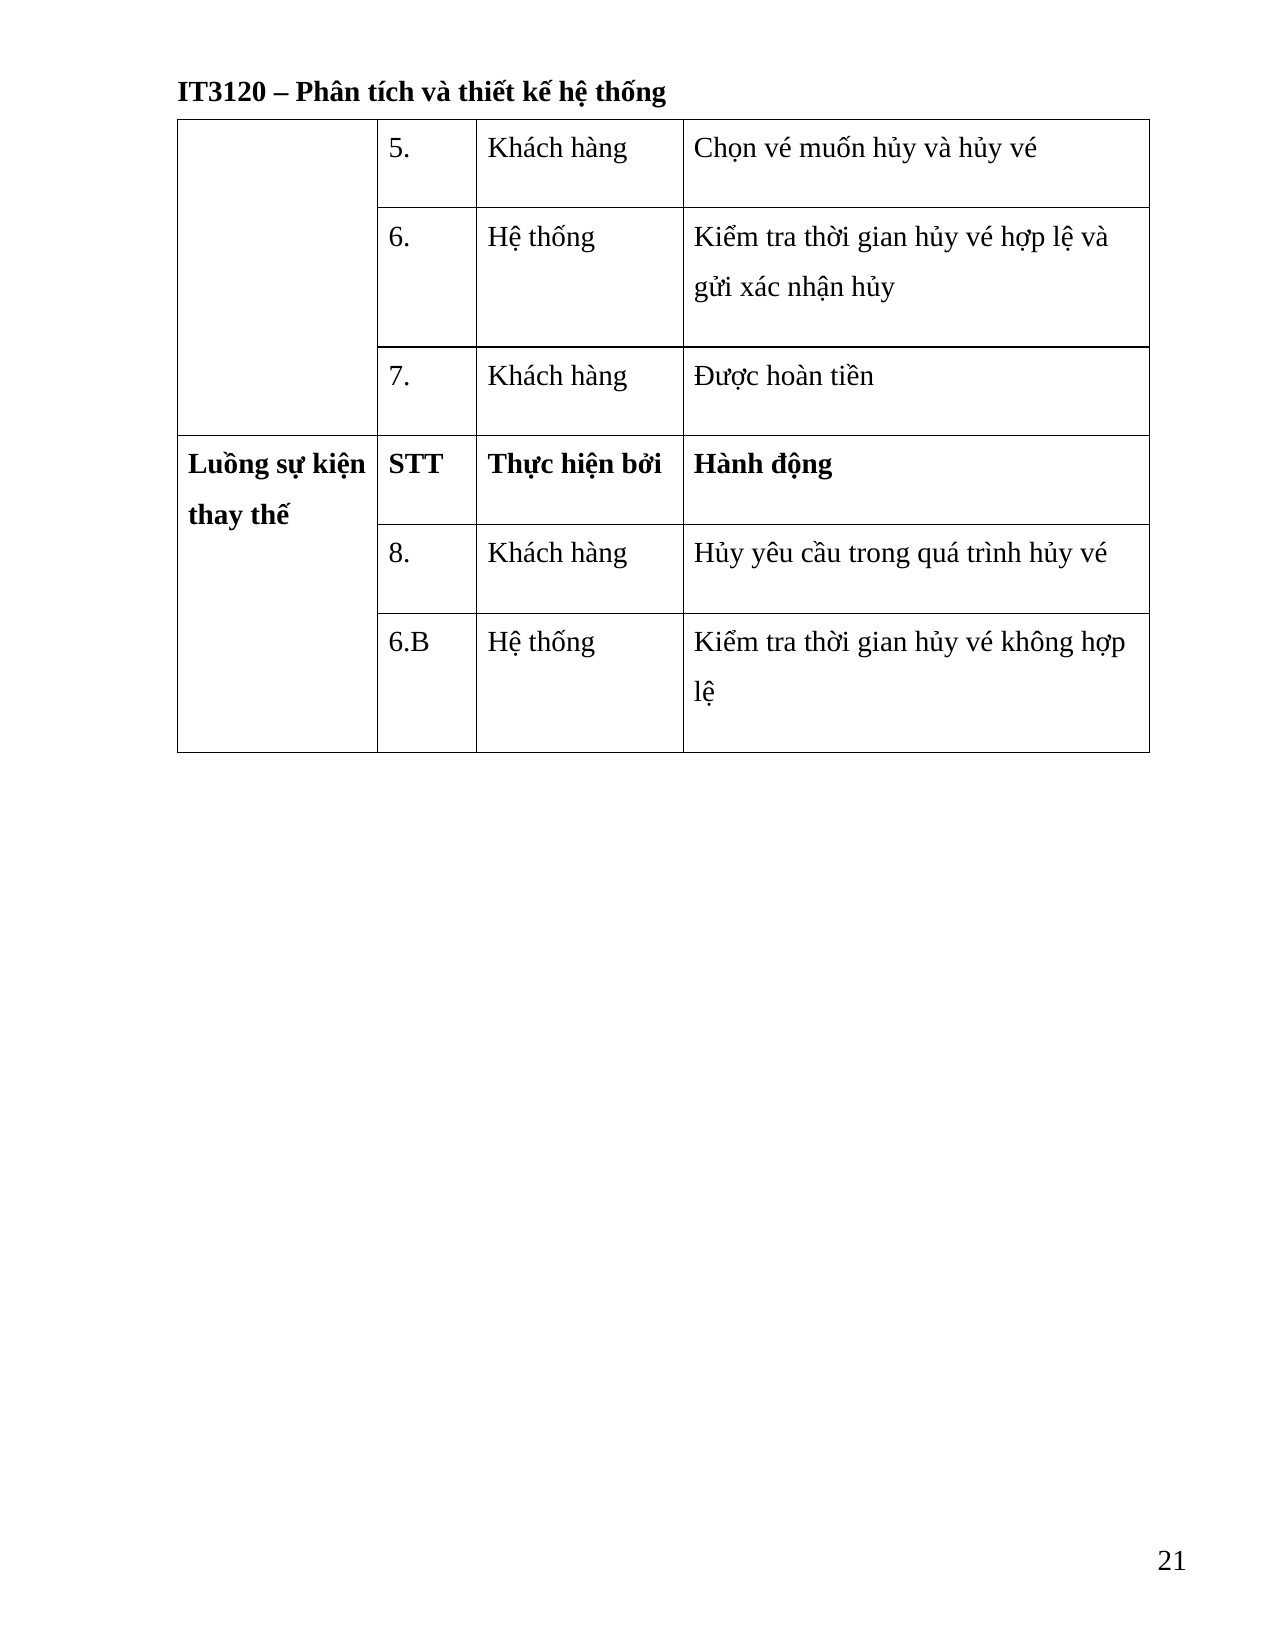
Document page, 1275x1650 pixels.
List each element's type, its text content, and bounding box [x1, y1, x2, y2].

table_cell Được hoàn tiền [684, 348, 1149, 435]
table_cell Kiểm tra thời gian hủy vé không hợp lệ [684, 614, 1149, 752]
table_cell 7. [378, 348, 476, 435]
table_cell Luồng sự kiện thay thế [178, 436, 377, 752]
table_cell Hành động [684, 436, 1149, 524]
table_cell Hủy yêu cầu trong quá trình hủy vé [684, 525, 1149, 613]
table_cell 6. [378, 208, 476, 346]
table_cell Thực hiện bởi [477, 436, 683, 524]
table_cell 8. [378, 525, 476, 613]
table_cell Hệ thống [477, 208, 683, 346]
table_cell Khách hàng [477, 120, 683, 207]
table_cell Khách hàng [477, 525, 683, 613]
table_cell Kiểm tra thời gian hủy vé hợp lệ và gửi xác nhận hủy [684, 208, 1149, 346]
table_cell Hệ thống [477, 614, 683, 752]
table_cell Khách hàng [477, 348, 683, 435]
table_cell 6.B [378, 614, 476, 752]
table_cell Chọn vé muốn hủy và hủy vé [684, 120, 1149, 207]
table_cell 5. [378, 120, 476, 207]
table_cell STT [378, 436, 476, 524]
